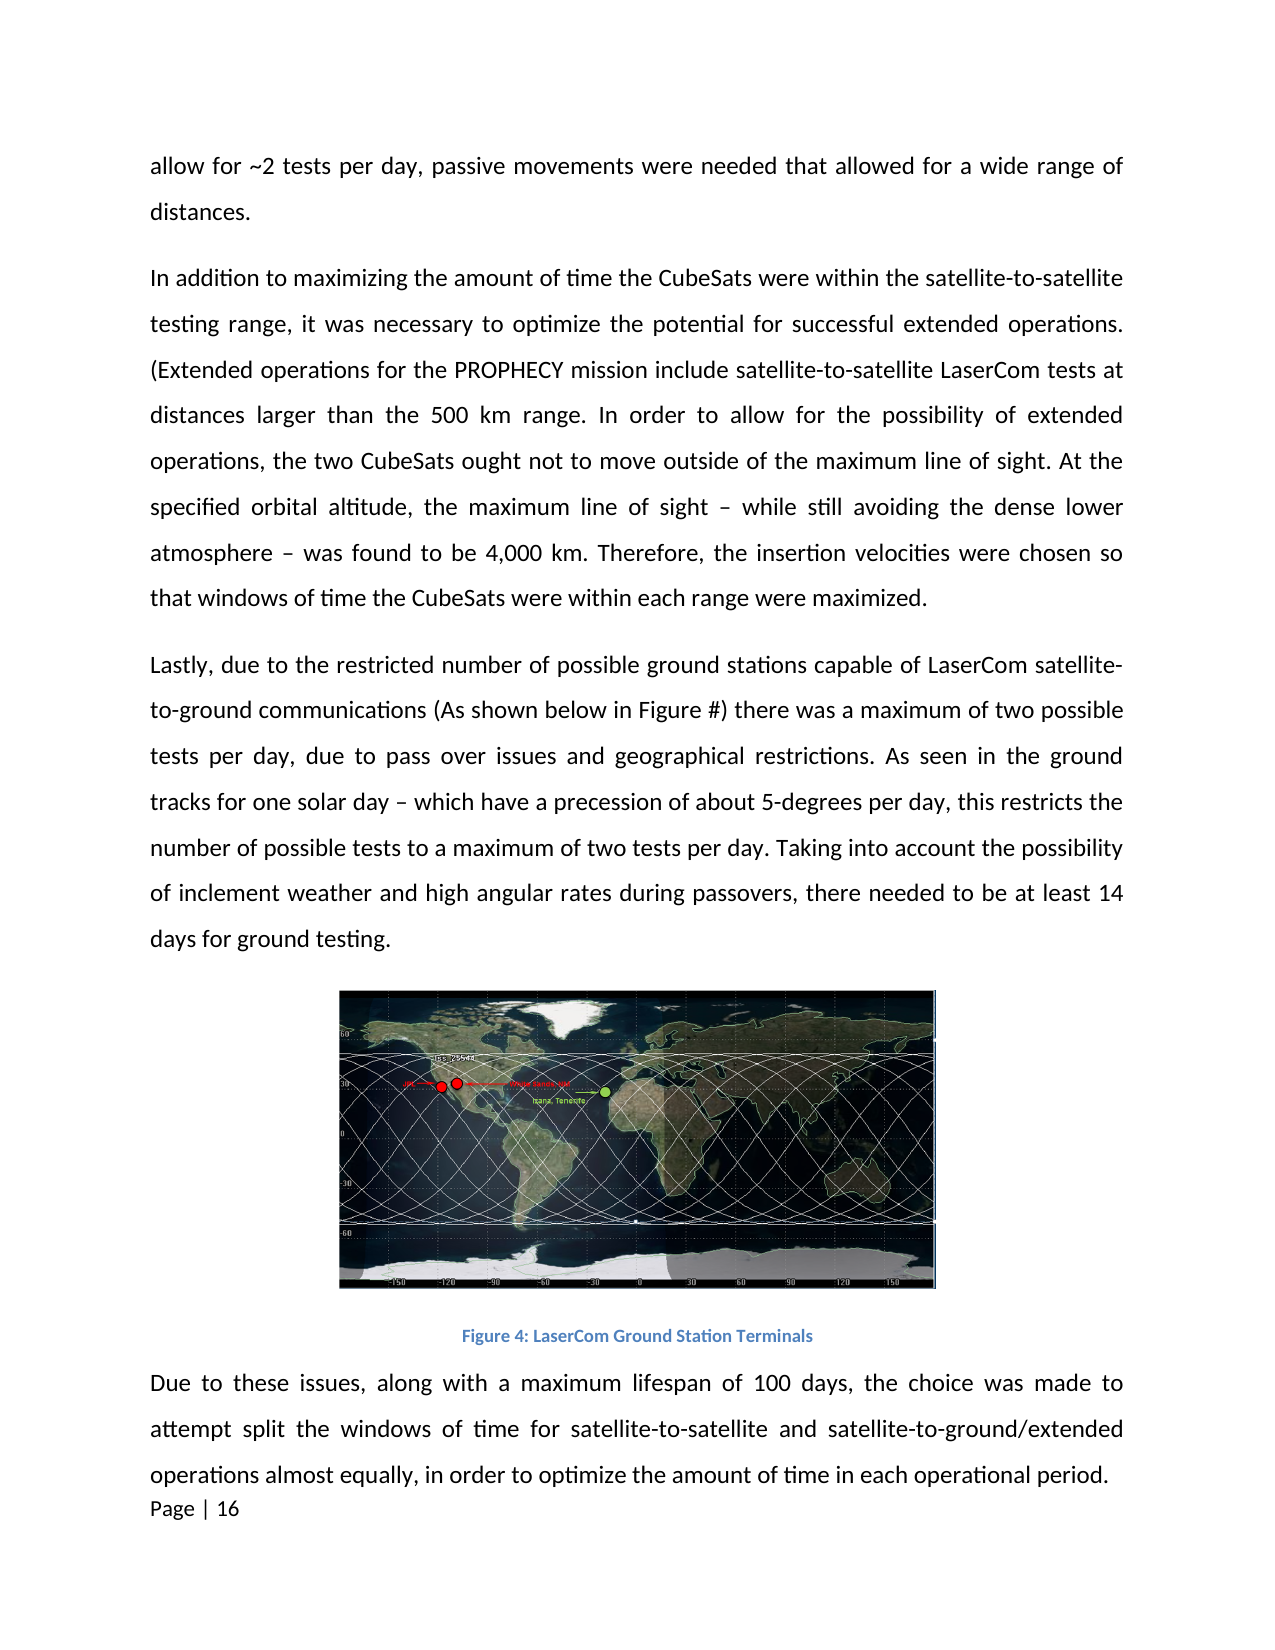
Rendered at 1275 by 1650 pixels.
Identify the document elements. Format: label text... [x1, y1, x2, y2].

text In addition to maximizing the amount of time the CubeSats were within the satellite-to-satellite testing range, it was necessary to optimize the potential for successful extended operations. (Extended operations for the PROPHECY mission include satellite-to-satellite LaserCom tests at distances larger than the 500 km range. In order to allow for the possibility of extended operations, the two CubeSats ought not to move outside of the maximum line of sight. At the specified orbital altitude, the maximum line of sight – while still avoiding the dense lower atmosphere – was found to be 4,000 km. Therefore, the insertion velocities were chosen so that windows of time the CubeSats were within each range were maximized. [150, 262, 1125, 613]
text Lastly, due to the restricted number of possible ground stations capable of LaserCom satellite-to-ground communications (As shown below in Figure #) there was a maximum of two possible tests per day, due to pass over issues and geographical restrictions. As seen in the ground tracks for one solar day – which have a precession of about 5-degrees per day, this restricts the number of possible tests to a maximum of two tests per day. Taking into account the possibility of inclement weather and high angular rates during passovers, there needed to be at least 14 days for ground testing. [150, 649, 1125, 954]
text Due to these issues, along with a maximum lifespan of 100 days, the choice was made to attempt split the windows of time for satellite-to-satellite and satellite-to-ground/extended operations almost equally, in order to optimize the amount of time in each operational period. [150, 1367, 1125, 1489]
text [150, 150, 1125, 226]
picture [339, 990, 936, 1289]
